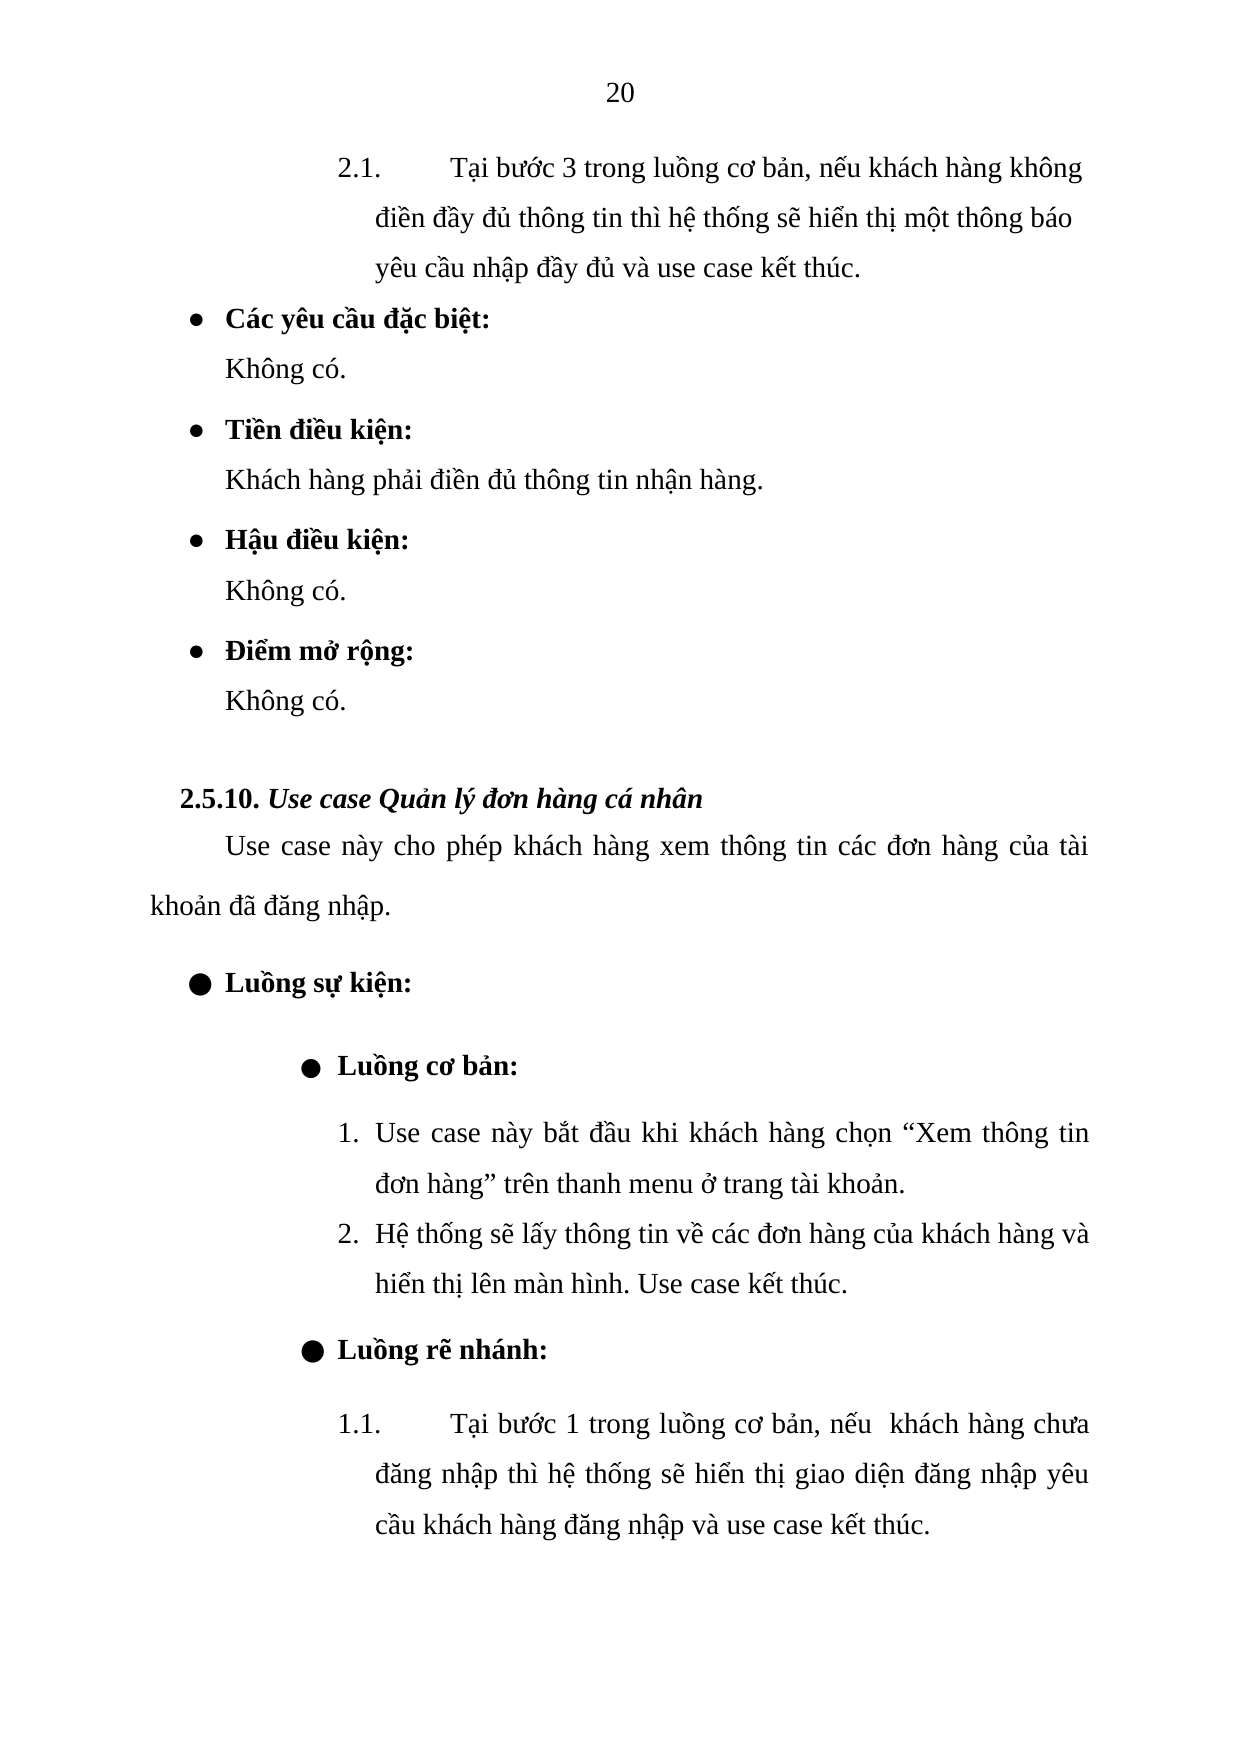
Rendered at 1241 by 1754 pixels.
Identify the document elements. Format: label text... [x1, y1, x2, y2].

list Tại bước 3 trong luồng cơ bản, nếu khách hàng không điền đầy đủ thông tin thì hệ thống sẽ hiển thị một thông báo yêu cầu nhập đầy đủ và use case kết thúc. [337, 150, 1090, 284]
text Khách hàng phải điền đủ thông tin nhận hàng. [150, 462, 1090, 496]
text Không có. [150, 683, 1090, 717]
text Không có. [150, 351, 1090, 385]
list Điểm mở rộng: [187, 633, 1090, 667]
list Luồng rẽ nhánh: [300, 1317, 1090, 1376]
text Use case này cho phép khách hàng xem thông tin các đơn hàng của tài khoản đã đăng nhập. [150, 828, 1090, 922]
list Tiền điều kiện: [187, 412, 1090, 445]
list Hệ thống sẽ lấy thông tin về các đơn hàng của khách hàng và hiển thị lên màn hình. Use case kết thúc. [337, 1216, 1090, 1300]
subtitle 2.5.10. Use case Quản lý đơn hàng cá nhân [150, 781, 1090, 815]
list Tại bước 1 trong luồng cơ bản, nếu khách hàng chưa đăng nhập thì hệ thống sẽ hiển thị giao diện đăng nhập yêu cầu khách hàng đăng nhập và use case kết thúc. [337, 1406, 1090, 1541]
list Luồng sự kiện: [187, 949, 1090, 1009]
list Các yêu cầu đặc biệt: [187, 301, 1090, 334]
text Không có. [150, 573, 1090, 606]
list Use case này bắt đầu khi khách hàng chọn “Xem thông tin đơn hàng” trên thanh menu ở trang tài khoản. [337, 1115, 1090, 1199]
list Luồng cơ bản: [300, 1038, 1090, 1090]
list Hậu điều kiện: [187, 522, 1090, 556]
